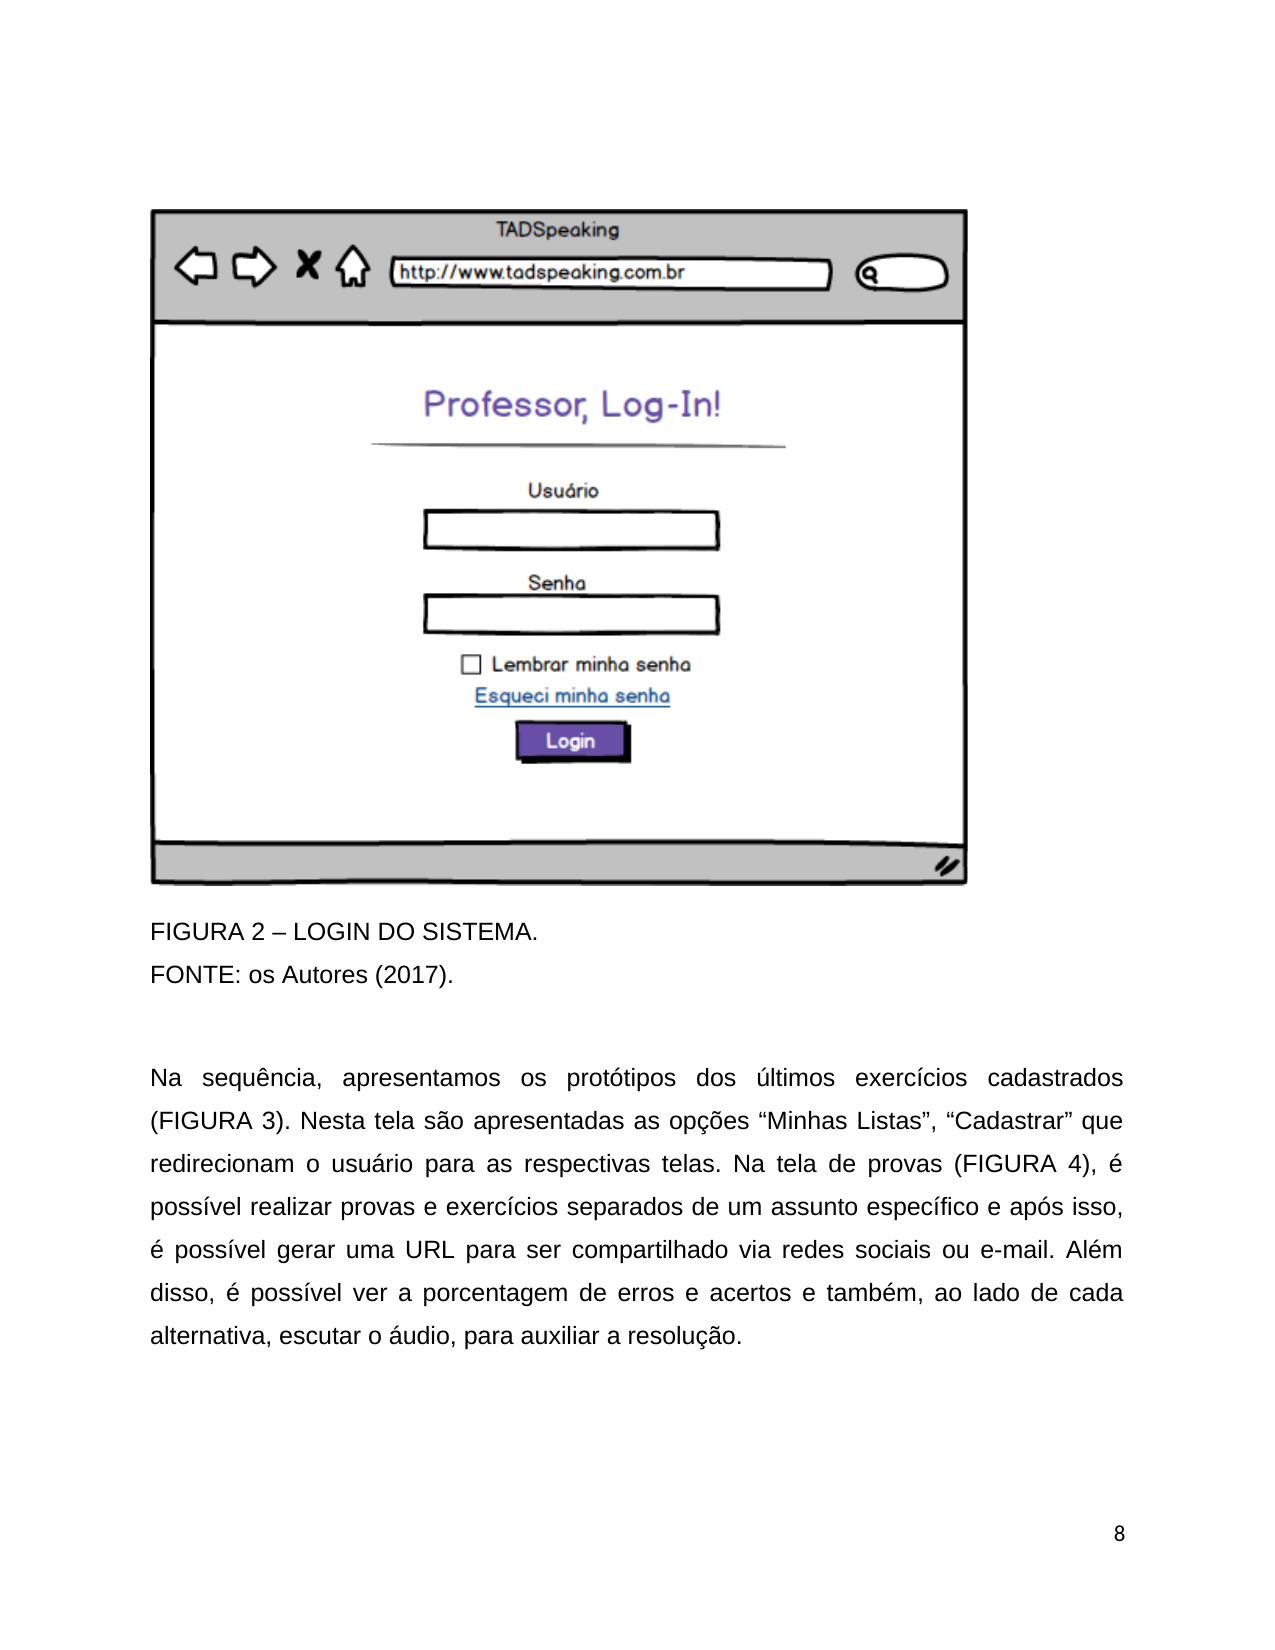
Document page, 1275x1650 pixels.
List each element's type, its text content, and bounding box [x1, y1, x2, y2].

picture [150, 209, 968, 886]
text FONTE: os Autores (2017). [150, 959, 1125, 988]
text Na sequência, apresentamos os protótipos dos últimos exercícios cadastrados (FIGURA 3). Nesta tela são apresentadas as opções “Minhas Listas”, “Cadastrar” que redirecionam o usuário para as respectivas telas. Na tela de provas (FIGURA 4), é possível realizar provas e exercícios separados de um assunto específico e após isso, é possível gerar uma URL para ser compartilhado via redes sociais ou e-mail. Além disso, é possível ver a porcentagem de erros e acertos e também, ao lado de cada alternativa, escutar o áudio, para auxiliar a resolução. [150, 1062, 1125, 1350]
text FIGURA 2 – LOGIN DO SISTEMA. [150, 916, 1125, 945]
